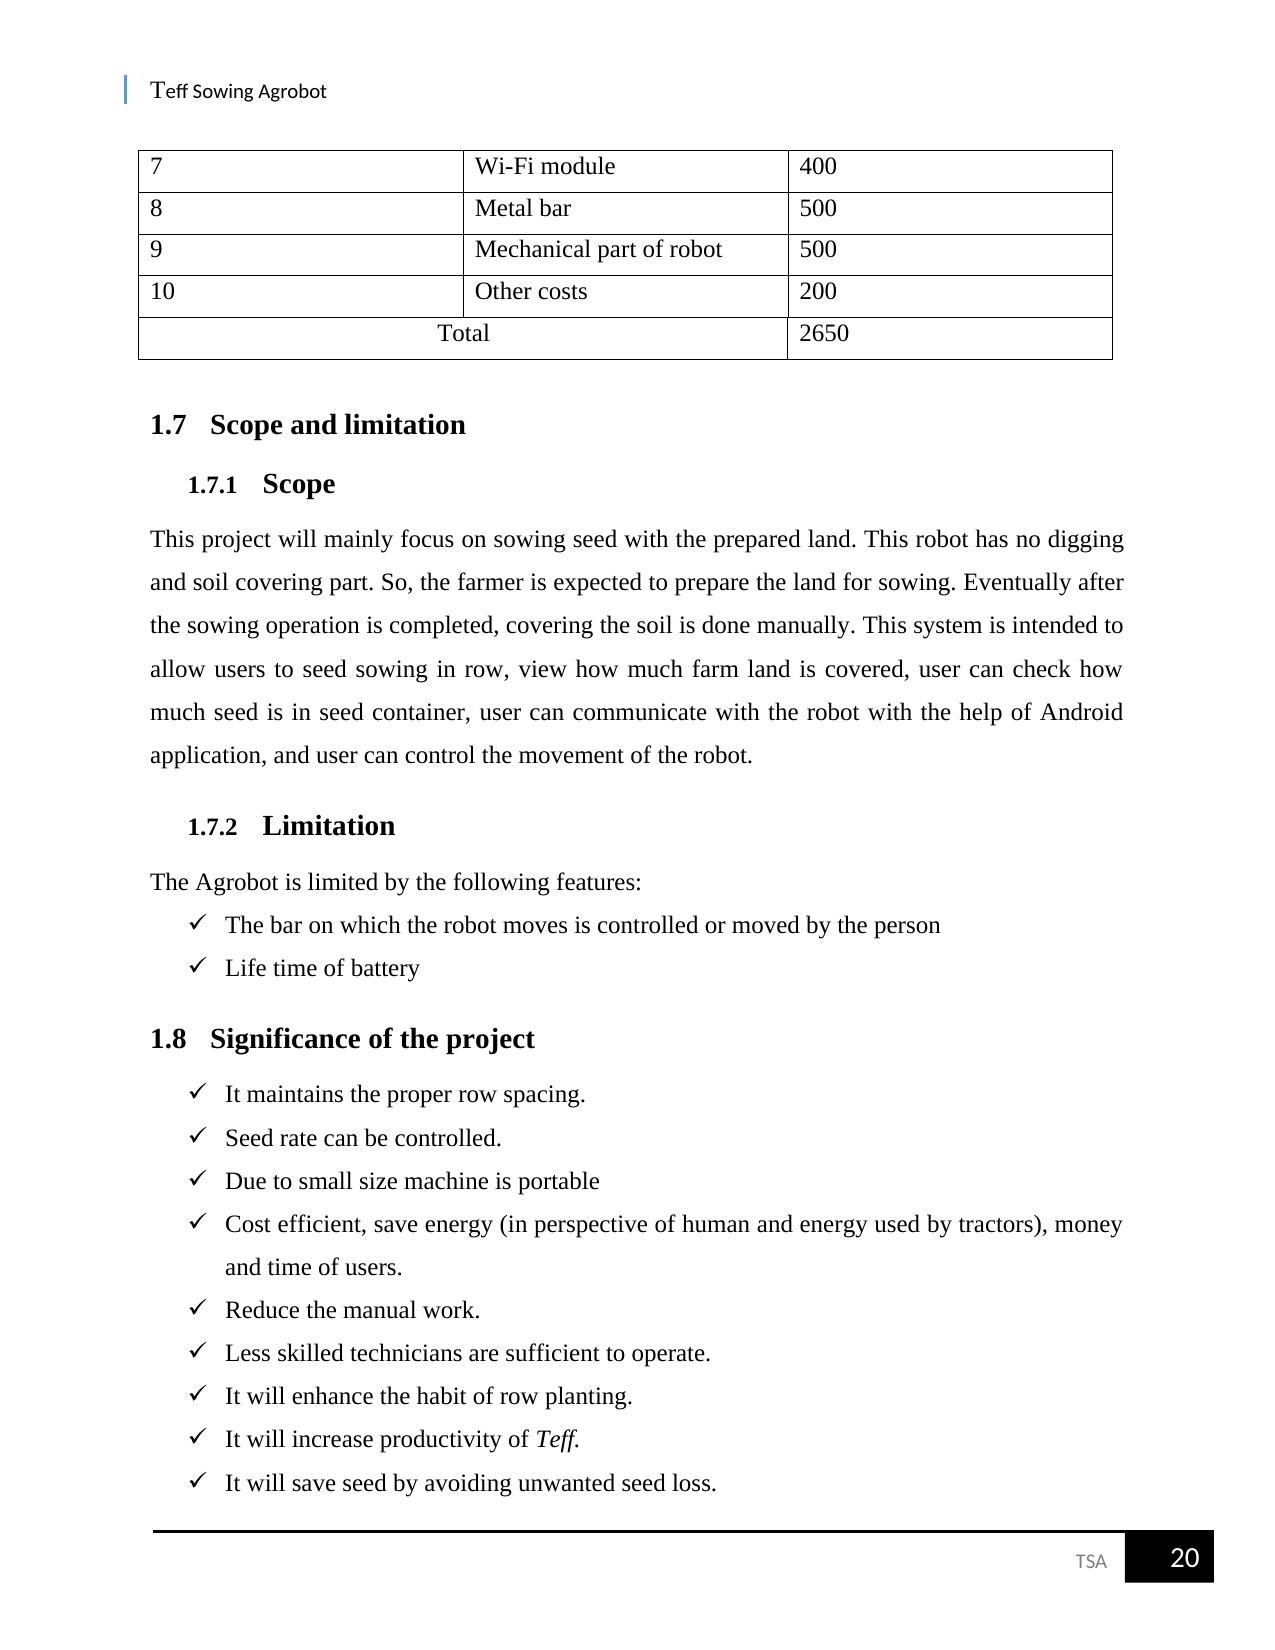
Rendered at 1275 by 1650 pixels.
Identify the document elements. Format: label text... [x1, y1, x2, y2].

list Cost efficient, save energy (in perspective of human and energy used by tractors), money and time of users. [187, 1209, 1125, 1281]
table_cell 7 [139, 151, 463, 192]
table_cell Total [139, 318, 787, 359]
list Life time of battery [187, 953, 1125, 982]
list It maintains the proper row spacing. [187, 1079, 1125, 1108]
subtitle Scope [187, 466, 1125, 499]
table_cell 10 [139, 276, 463, 317]
list It will save seed by avoiding unwanted seed loss. [187, 1468, 1125, 1496]
subtitle Significance of the project [150, 1021, 1125, 1054]
text This project will mainly focus on sowing seed with the prepared land. This robot has no digging and soil covering part. So, the farmer is expected to prepare the land for sowing. Eventually after the sowing operation is completed, covering the soil is done manually. This system is intended to allow users to seed sowing in row, view how much farm land is covered, user can check how much seed is in seed container, user can communicate with the robot with the help of Android application, and user can control the movement of the robot. [150, 524, 1125, 769]
list Reduce the manual work. [187, 1295, 1125, 1324]
list It will enhance the habit of row planting. [187, 1381, 1125, 1410]
table_cell 8 [139, 193, 463, 233]
table_cell 9 [139, 235, 463, 275]
text The Agrobot is limited by the following features: [150, 867, 1125, 895]
list The bar on which the robot moves is controlled or moved by the person [187, 910, 1125, 938]
table_cell Metal bar [464, 193, 788, 233]
table_cell Other costs [464, 276, 788, 317]
table_cell 500 [789, 193, 1112, 233]
table_cell Mechanical part of robot [464, 235, 788, 275]
list Less skilled technicians are sufficient to operate. [187, 1338, 1125, 1367]
list Due to small size machine is portable [187, 1166, 1125, 1194]
list Seed rate can be controlled. [187, 1123, 1125, 1151]
subtitle Limitation [187, 808, 1125, 842]
table_cell 2650 [788, 318, 1112, 359]
list It will increase productivity of Teff. [187, 1424, 1125, 1453]
table_cell Wi-Fi module [464, 151, 788, 192]
table_cell 500 [789, 235, 1112, 275]
table_cell 400 [789, 151, 1112, 192]
table_cell 200 [789, 276, 1112, 317]
subtitle Scope and limitation [150, 407, 1125, 441]
